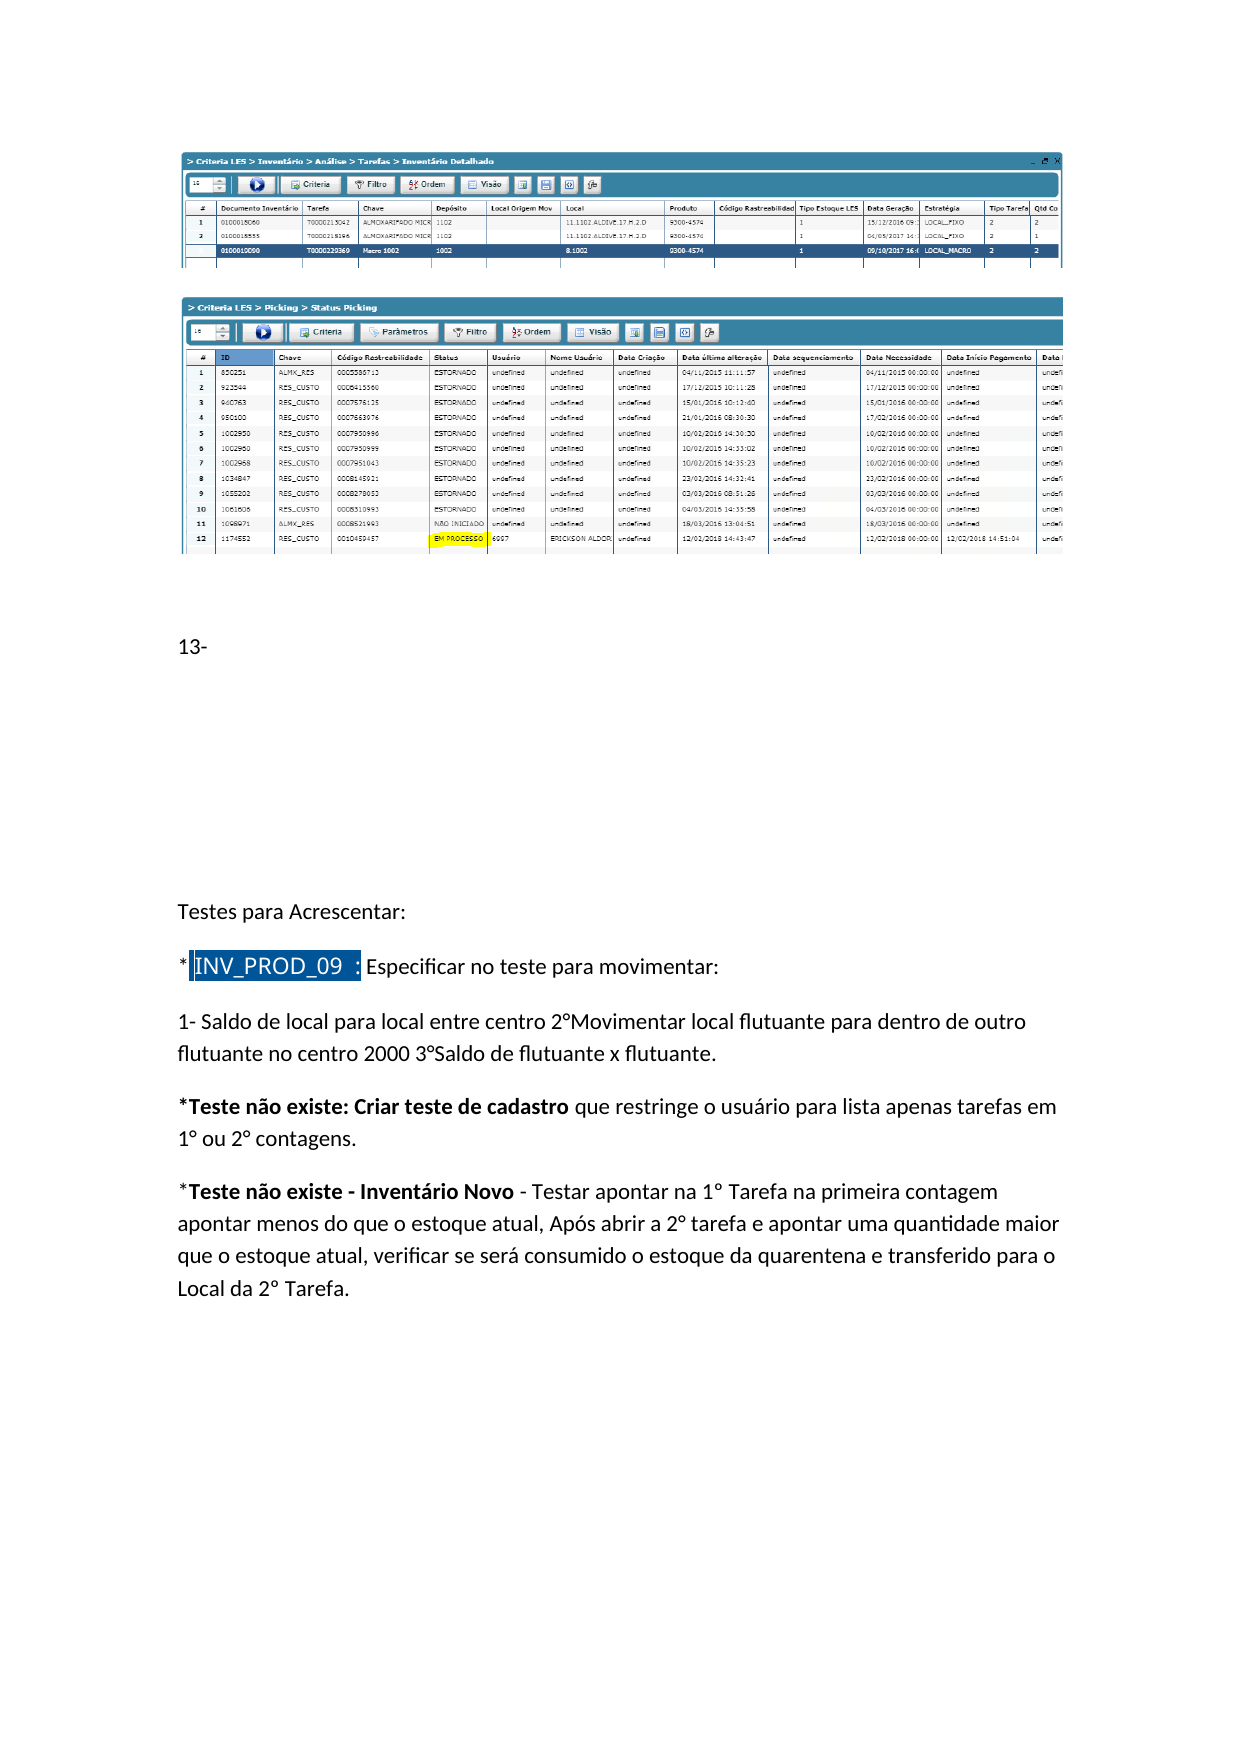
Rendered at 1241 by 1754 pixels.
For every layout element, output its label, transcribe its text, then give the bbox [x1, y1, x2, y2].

text Testes para Acrescentar: [177, 897, 1063, 925]
text * INV_PROD_09 : Especificar no teste para movimentar: [361, 950, 1063, 981]
picture [177, 147, 1063, 268]
text 1- Saldo de local para local entre centro 2°Movimentar local flutuante para dentro de outro flutuante no centro 2000 3°Saldo de flutuante x flutuante. [177, 1007, 1063, 1067]
text *Teste não existe - Inventário Novo - Testar apontar na 1º Tarefa na primeira contagem apontar menos do que o estoque atual, Após abrir a 2° tarefa e apontar uma quantidade maior que o estoque atual, verificar se será consumido o estoque da quarentena e transferido para o Local da 2º Tarefa. [177, 1177, 1063, 1302]
picture [177, 292, 1063, 554]
text 13- [177, 632, 1063, 660]
text *Teste não existe: Criar teste de cadastro que restringe o usuário para lista apenas tarefas em 1° ou 2° contagens. [177, 1092, 1063, 1152]
